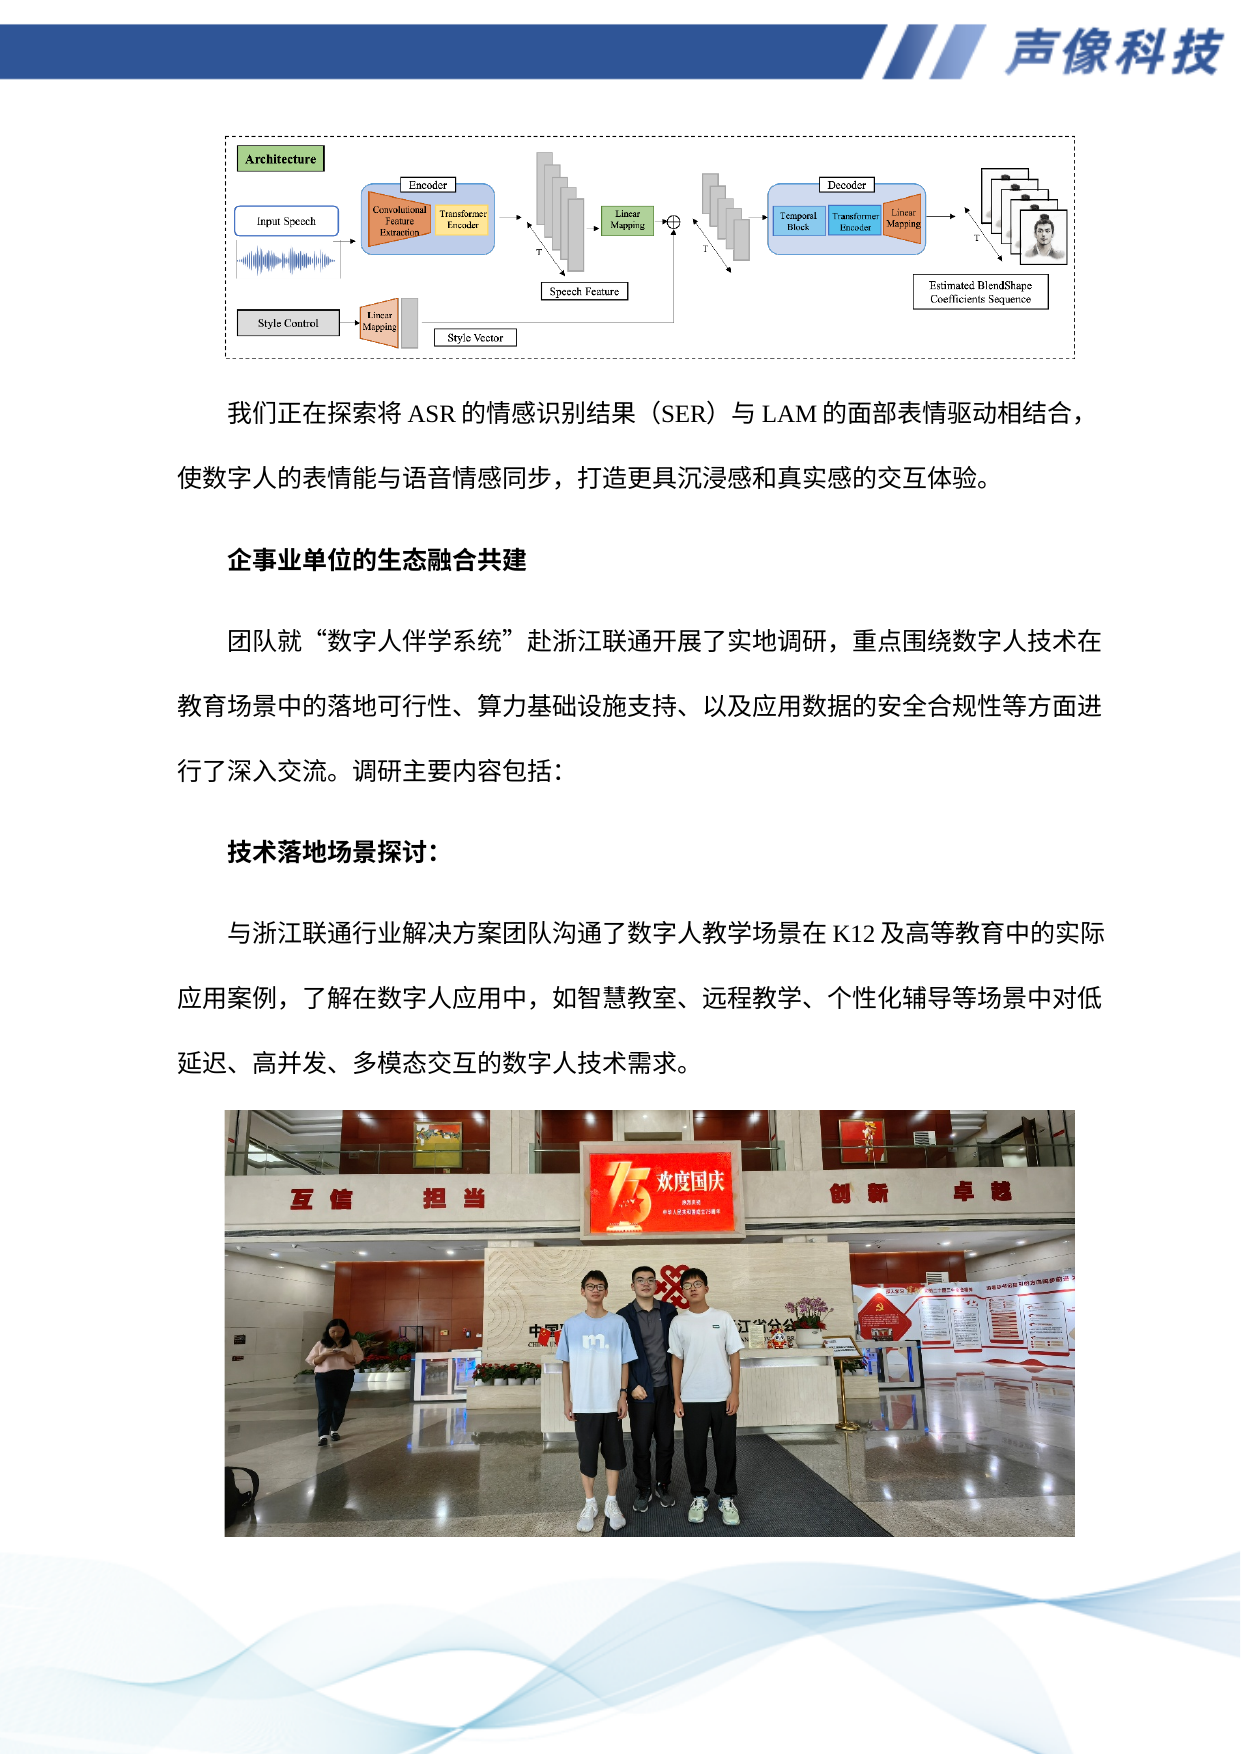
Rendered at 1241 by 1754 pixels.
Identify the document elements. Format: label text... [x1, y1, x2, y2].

text 团队就“数字人伴学系统”赴浙江联通开展了实地调研，重点围绕数字人技术在教育场景中的落地可行性、算力基础设施支持、以及应用数据的安全合规性等方面进行了深入交流。调研主要内容包括： [177, 607, 1122, 802]
text 企事业单位的生态融合共建 [177, 526, 1122, 591]
picture [0, 0, 1241, 1754]
text 技术落地场景探讨： [177, 818, 1122, 883]
text 与浙江联通行业解决方案团队沟通了数字人教学场景在K12及高等教育中的实际应用案例，了解在数字人应用中，如智慧教室、远程教学、个性化辅导等场景中对低延迟、高并发、多模态交互的数字人技术需求。 [177, 899, 1122, 1094]
text 我们正在探索将ASR的情感识别结果（SER）与LAM的面部表情驱动相结合，使数字人的表情能与语音情感同步，打造更具沉浸感和真实感的交互体验。 [177, 379, 1122, 509]
